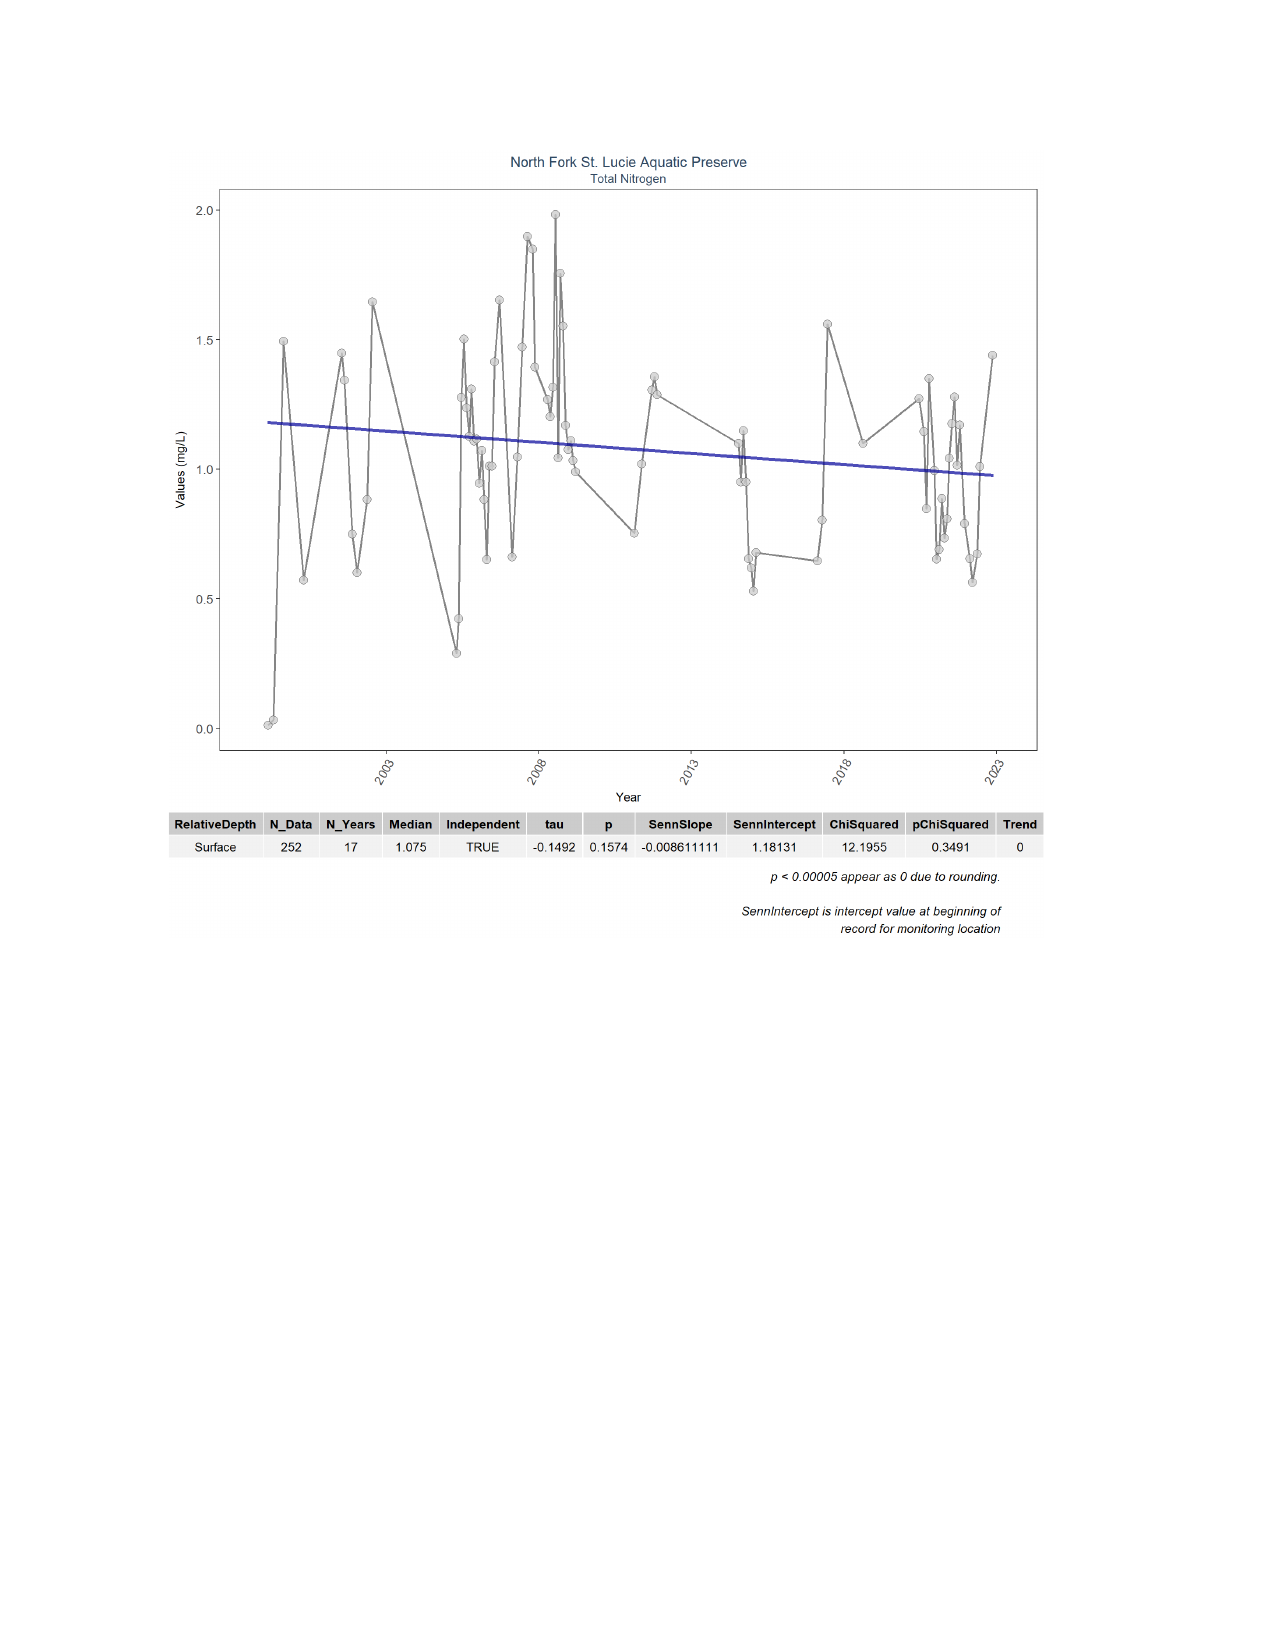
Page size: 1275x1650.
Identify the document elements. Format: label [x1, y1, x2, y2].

picture [168, 150, 1044, 938]
